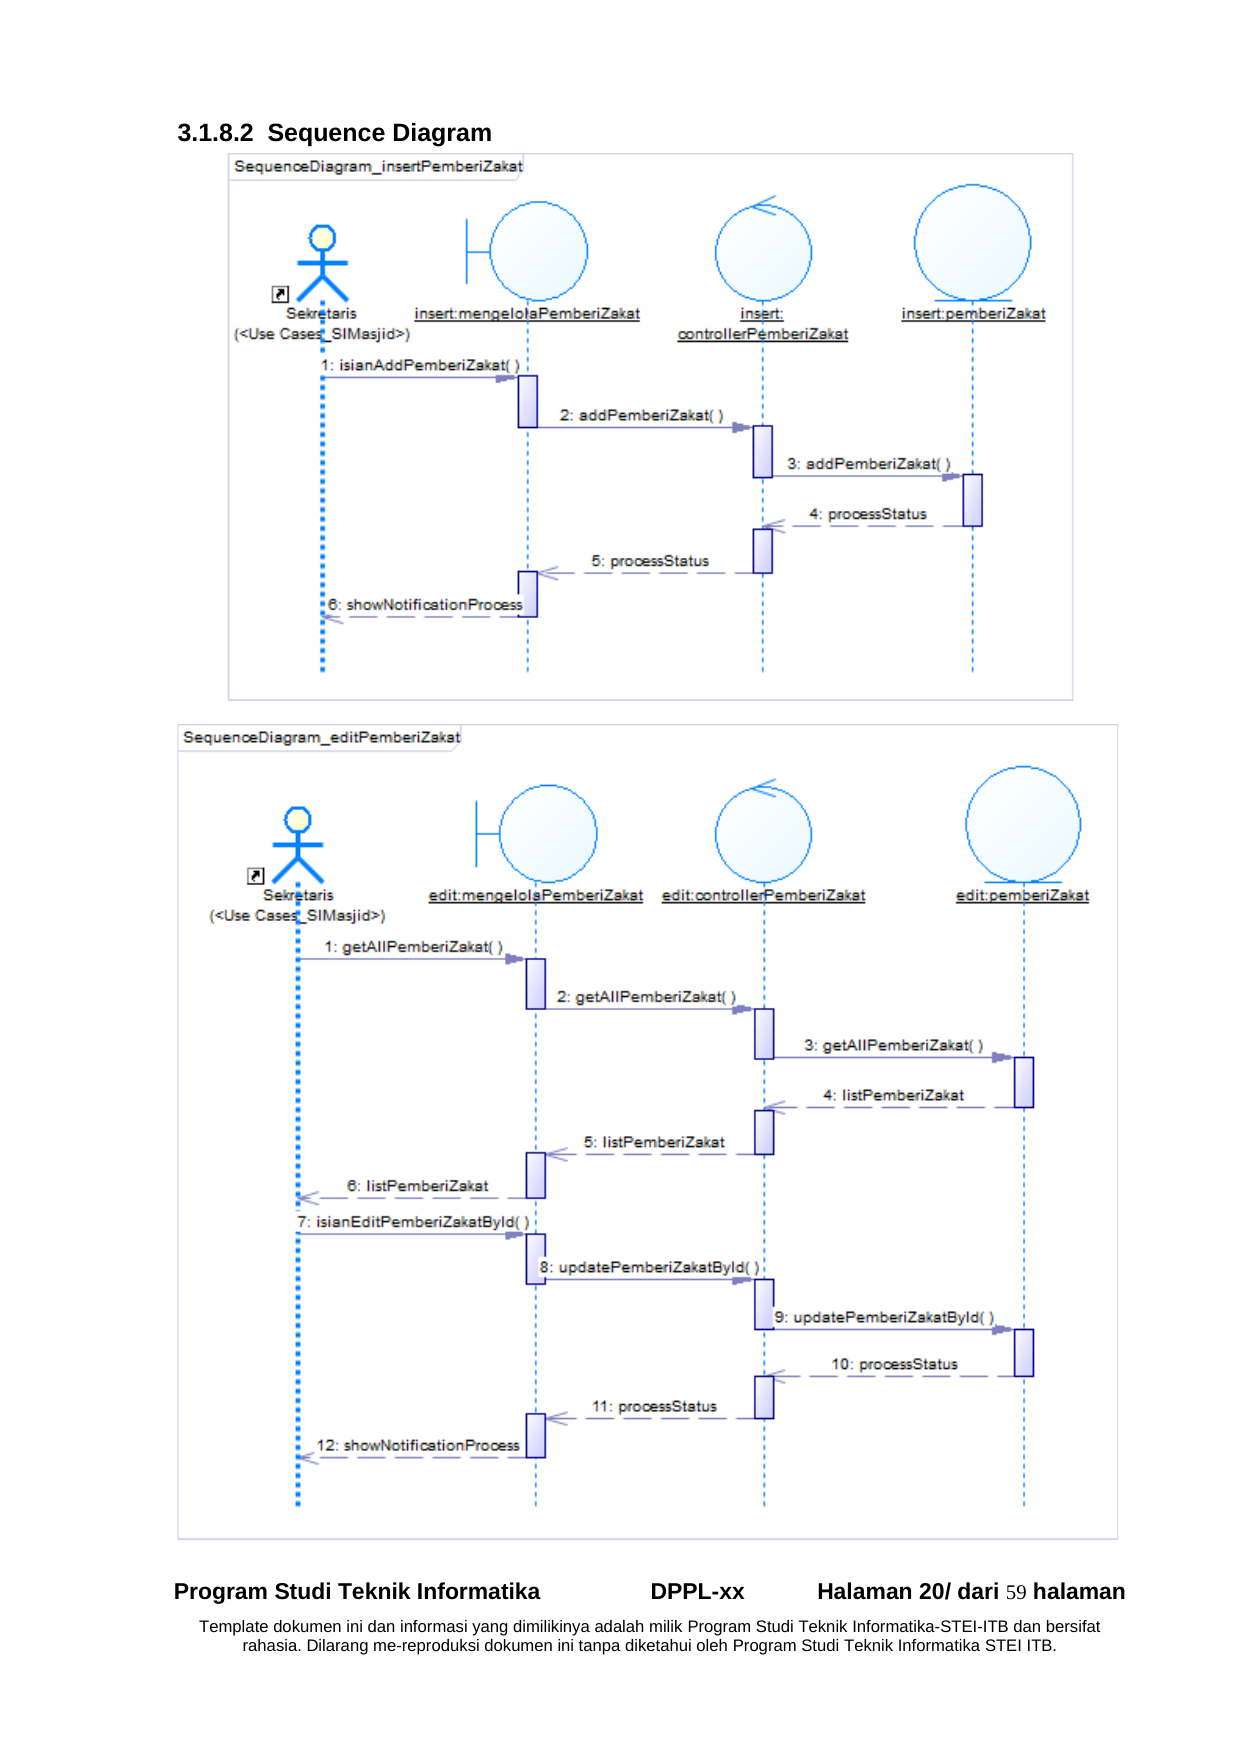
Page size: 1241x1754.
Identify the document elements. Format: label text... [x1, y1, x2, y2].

subtitle Sequence Diagram [177, 118, 1122, 147]
picture [225, 153, 1074, 701]
picture [177, 724, 1119, 1540]
